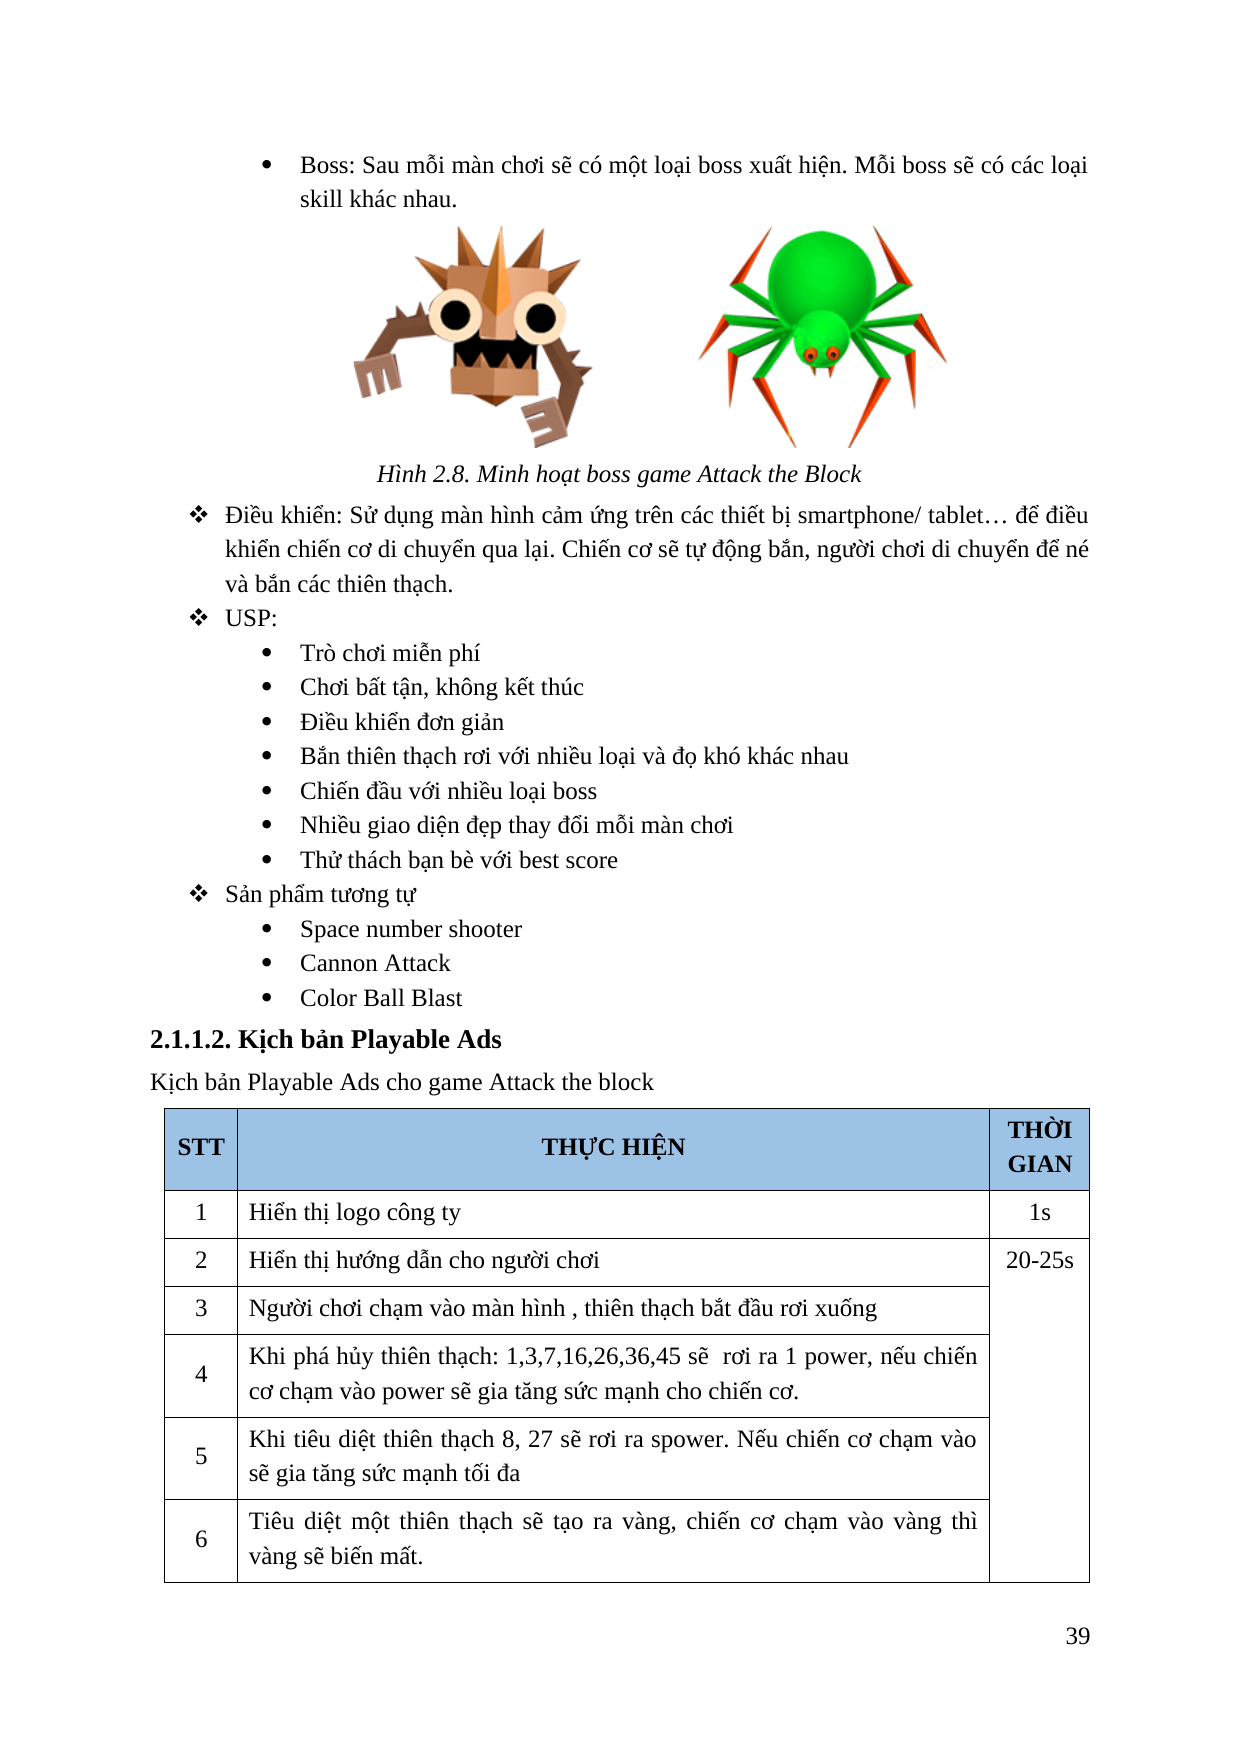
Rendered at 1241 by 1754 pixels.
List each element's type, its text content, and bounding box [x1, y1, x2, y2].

table_header THỰC HIỆN [238, 1109, 989, 1190]
table_cell 6 [165, 1500, 237, 1582]
list Điều khiển: Sử dụng màn hình cảm ứng trên các thiết bị smartphone/ tablet… để điều khiển chiến cơ di chuyển qua lại. Chiến cơ sẽ tự động bắn, người chơi di chuyển để né và bắn các thiên thạch. [187, 500, 1090, 598]
table_cell 1s [990, 1191, 1089, 1238]
table_cell 1 [165, 1191, 237, 1238]
list Sản phẩm tương tự [187, 879, 1090, 908]
list Điều khiển đơn giản [262, 707, 1090, 736]
table_cell Người chơi chạm vào màn hình , thiên thạch bắt đầu rơi xuống [238, 1287, 989, 1334]
picture [341, 225, 959, 448]
list Thử thách bạn bè với best score [262, 845, 1090, 873]
table_header THỜI GIAN [990, 1109, 1089, 1190]
subtitle 2.1.1.2. Kịch bản Playable Ads [150, 1023, 1090, 1054]
table_cell Hiển thị logo công ty [238, 1191, 989, 1238]
table_header STT [165, 1109, 237, 1190]
list Chiến đầu với nhiều loại boss [262, 776, 1090, 804]
table_cell 2 [165, 1239, 237, 1286]
table_cell Khi phá hủy thiên thạch: 1,3,7,16,26,36,45 sẽ rơi ra 1 power, nếu chiến cơ chạm vào power sẽ gia tăng sức mạnh cho chiến cơ. [238, 1335, 989, 1417]
list Chơi bất tận, không kết thúc [262, 672, 1090, 701]
list Space number shooter [262, 914, 1090, 942]
list Nhiều giao diện đẹp thay đổi mỗi màn chơi [262, 810, 1090, 839]
table_cell 4 [165, 1335, 237, 1417]
list Bắn thiên thạch rơi với nhiều loại và đọ khó khác nhau [262, 741, 1090, 770]
list Cannon Attack [262, 948, 1090, 977]
table_cell Khi tiêu diệt thiên thạch 8, 27 sẽ rơi ra spower. Nếu chiến cơ chạm vào sẽ gia tăng sức mạnh tối đa [238, 1418, 989, 1499]
list Trò chơi miễn phí [262, 638, 1090, 667]
table_cell 5 [165, 1418, 237, 1499]
table_cell 3 [165, 1287, 237, 1334]
table_cell Tiêu diệt một thiên thạch sẽ tạo ra vàng, chiến cơ chạm vào vàng thì vàng sẽ biến mất. [238, 1500, 989, 1582]
list Color Ball Blast [262, 983, 1090, 1011]
table_cell 20-25s [990, 1239, 1089, 1582]
table_cell Hiển thị hướng dẫn cho người chơi [238, 1239, 989, 1286]
list USP: [187, 603, 1090, 632]
list Boss: Sau mỗi màn chơi sẽ có một loại boss xuất hiện. Mỗi boss sẽ có các loại skill khác nhau. [262, 150, 1090, 213]
text Kịch bản Playable Ads cho game Attack the block [150, 1067, 1090, 1096]
text Hình 2.8. Minh hoạt boss game Attack the Block [150, 459, 1090, 488]
